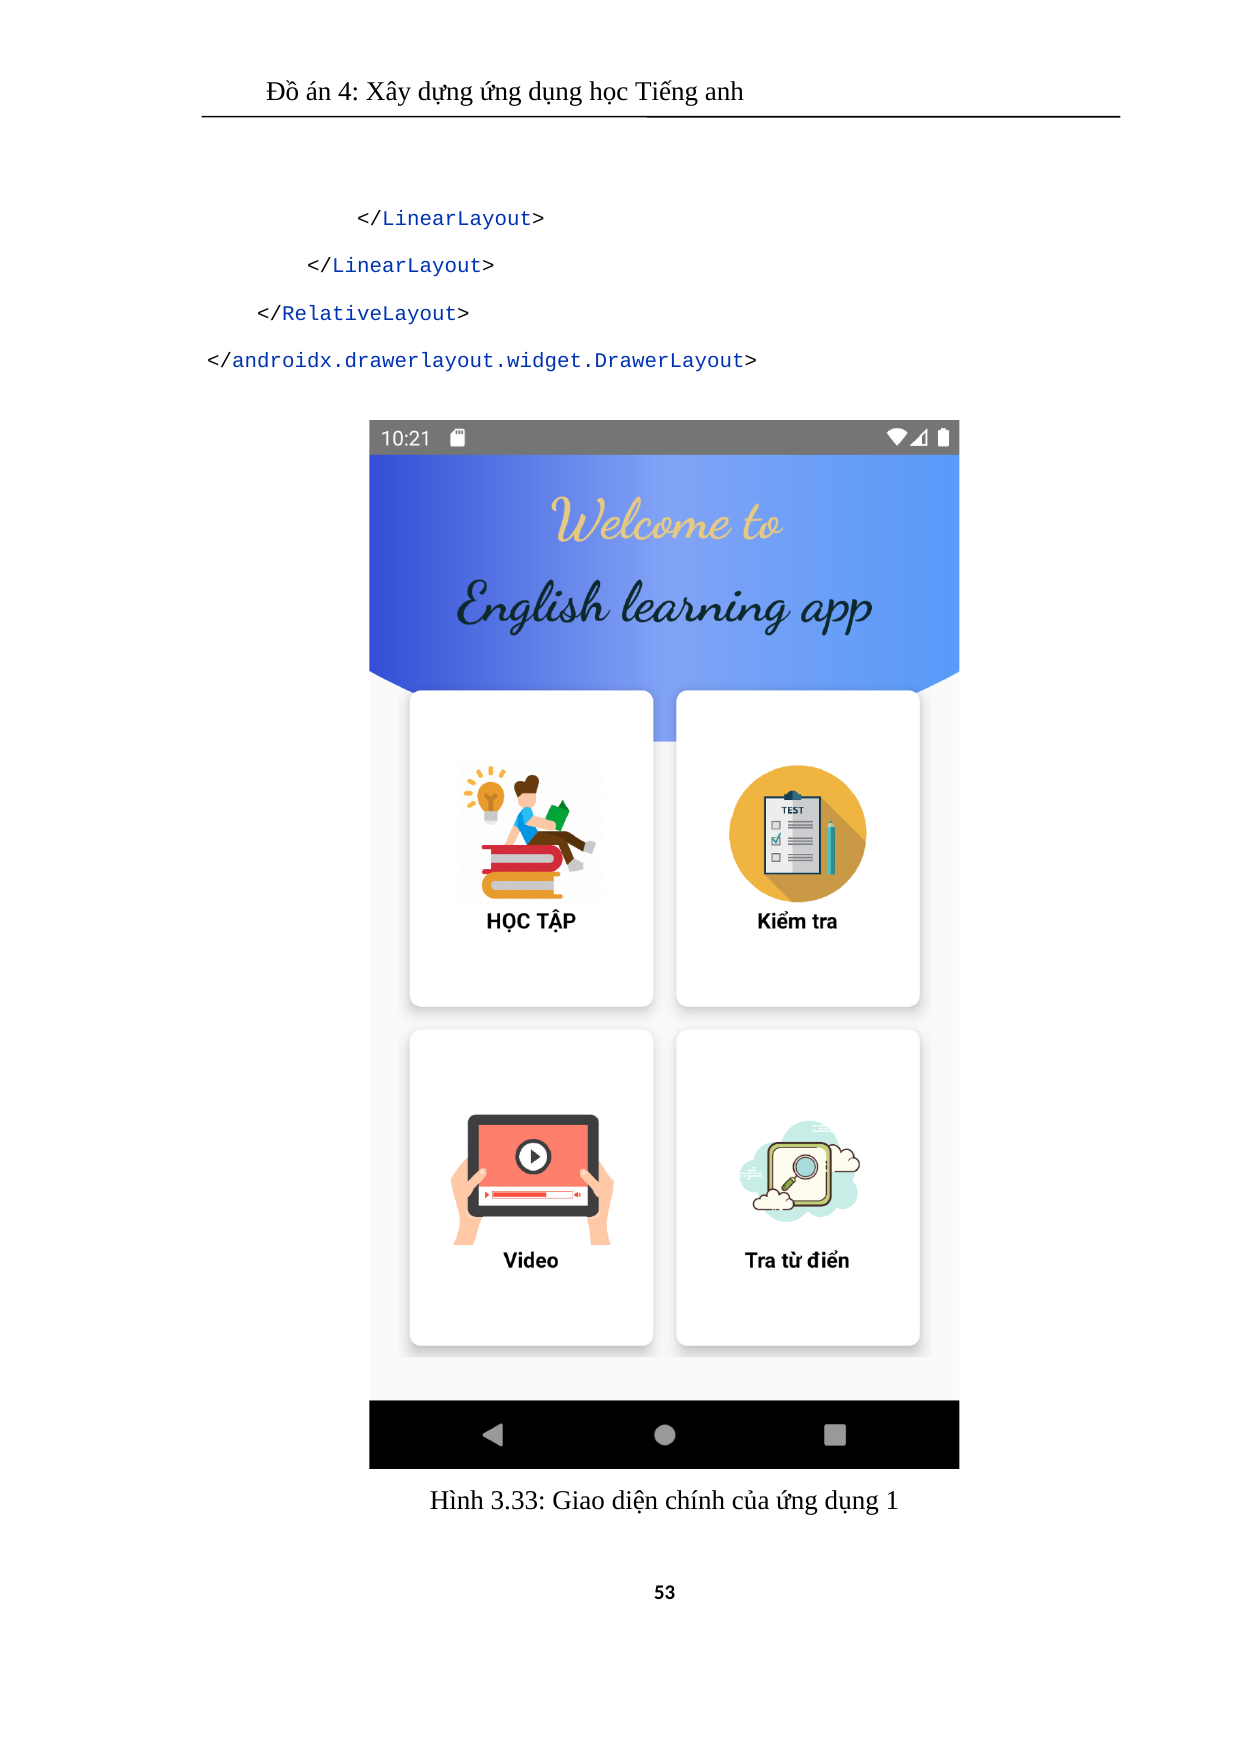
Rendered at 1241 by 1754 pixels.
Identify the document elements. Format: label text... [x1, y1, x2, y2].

text Hình 3.33: Giao diện chính của ứng dụng 1 [207, 1484, 1122, 1515]
picture [369, 420, 960, 1469]
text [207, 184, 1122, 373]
